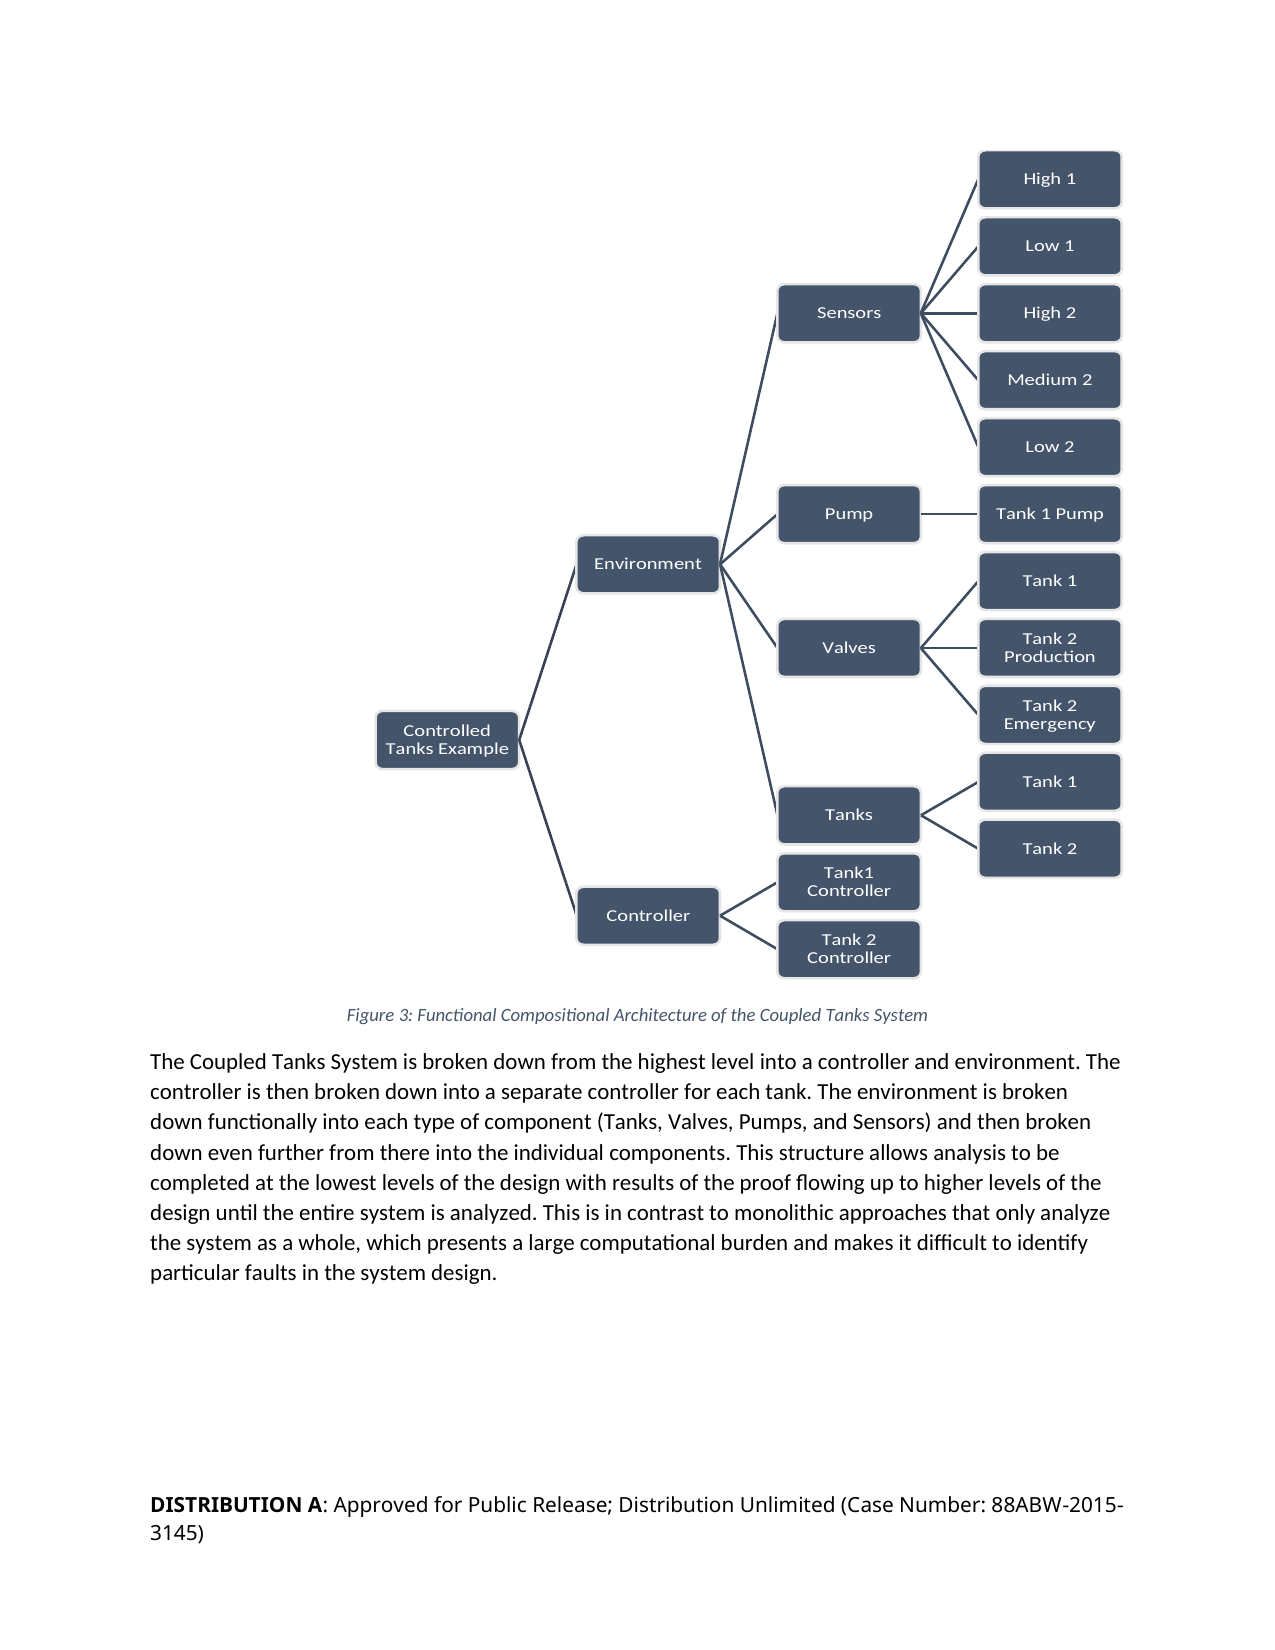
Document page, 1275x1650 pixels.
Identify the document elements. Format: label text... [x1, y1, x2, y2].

text The Coupled Tanks System is broken down from the highest level into a controller and environment. The controller is then broken down into a separate controller for each tank. The environment is broken down functionally into each type of component (Tanks, Valves, Pumps, and Sensors) and then broken down even further from there into the individual components. This structure allows analysis to be completed at the lowest levels of the design with results of the proof flowing up to higher levels of the design until the entire system is analyzed. This is in contrast to monolithic approaches that only analyze the system as a whole, which presents a large computational burden and makes it difficult to identify particular faults in the system design. [150, 1047, 1125, 1287]
